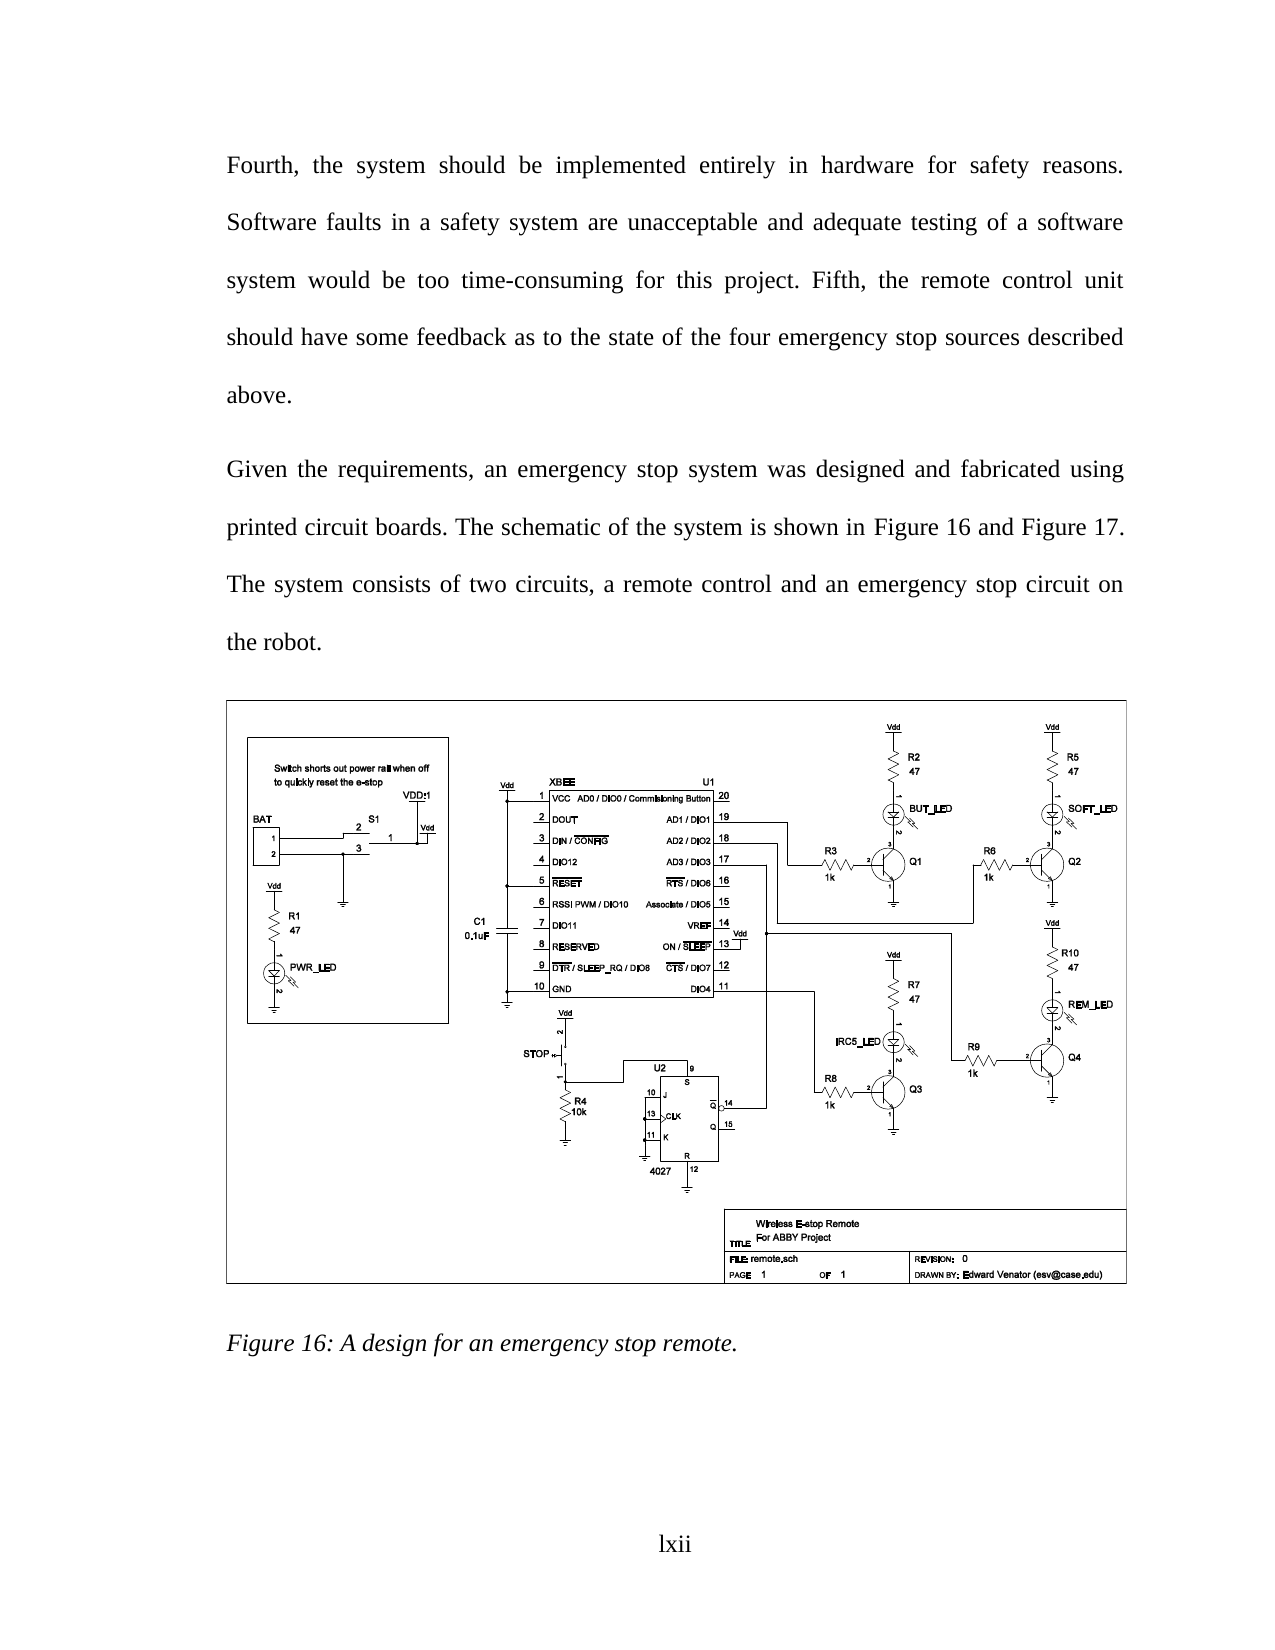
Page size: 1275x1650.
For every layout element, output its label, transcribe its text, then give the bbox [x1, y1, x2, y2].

text Fourth, the system should be implemented entirely in hardware for safety reasons. Software faults in a safety system are unacceptable and adequate testing of a software system would be too time-consuming for this project. Fifth, the remote control unit should have some feedback as to the state of the four emergency stop sources described above. [226, 150, 1125, 409]
text Given the requirements, an emergency stop system was designed and fabricated using printed circuit boards. The schematic of the system is shown in Figure 16 and Figure 17. The system consists of two circuits, a remote control and an emergency stop circuit on the robot. [226, 454, 1125, 655]
text Figure 16: A design for an emergency stop remote. [226, 1328, 1125, 1357]
